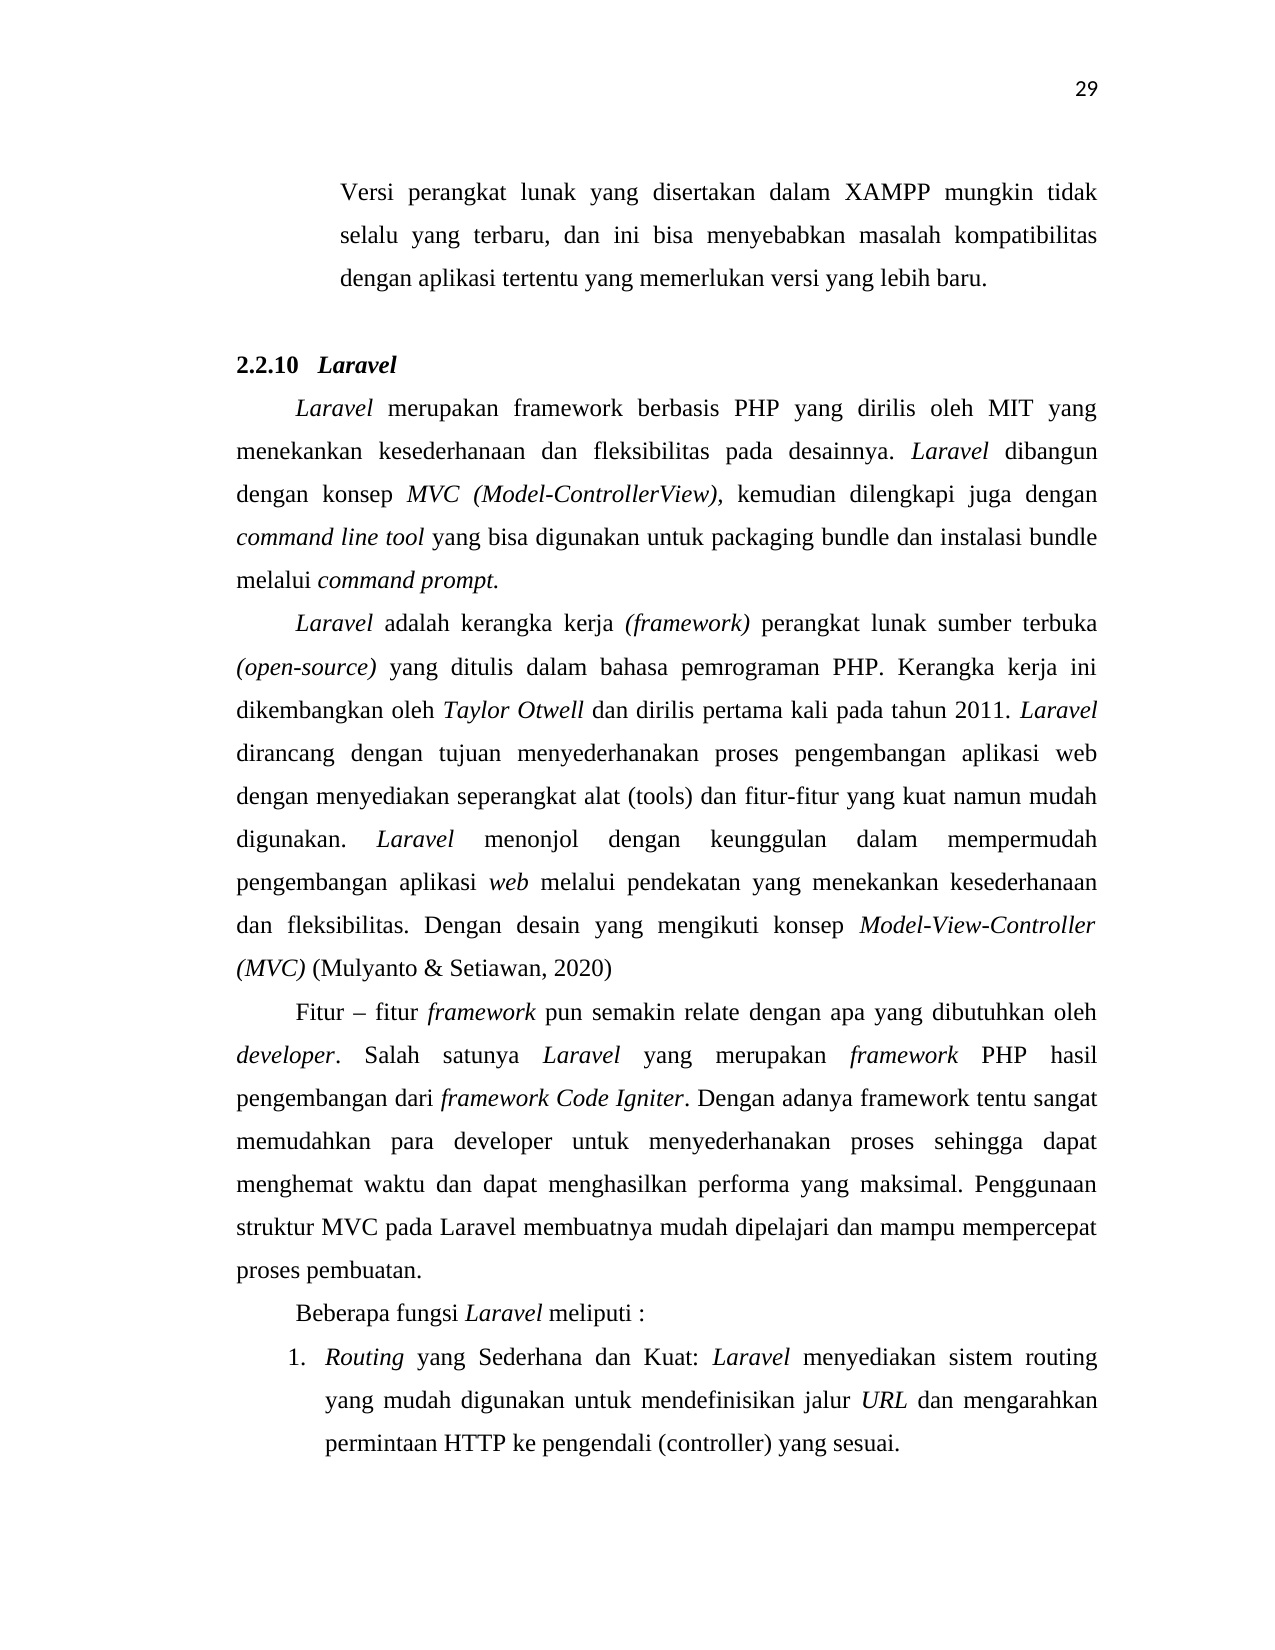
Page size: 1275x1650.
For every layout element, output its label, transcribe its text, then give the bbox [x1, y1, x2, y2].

text Laravel adalah kerangka kerja (framework) perangkat lunak sumber terbuka (open-source) yang ditulis dalam bahasa pemrograman PHP. Kerangka kerja ini dikembangkan oleh Taylor Otwell dan dirilis pertama kali pada tahun 2011. Laravel dirancang dengan tujuan menyederhanakan proses pengembangan aplikasi web dengan menyediakan seperangkat alat (tools) dan fitur-fitur yang kuat namun mudah digunakan. Laravel menonjol dengan keunggulan dalam mempermudah pengembangan aplikasi web melalui pendekatan yang menekankan kesederhanaan dan fleksibilitas. Dengan desain yang mengikuti konsep Model-View-Controller (MVC) (Mulyanto & Setiawan, 2020) [236, 608, 1098, 982]
list Versi perangkat lunak yang disertakan dalam XAMPP mungkin tidak selalu yang terbaru, dan ini bisa menyebabkan masalah kompatibilitas dengan aplikasi tertentu yang memerlukan versi yang lebih baru. [340, 177, 1098, 292]
list Routing yang Sederhana dan Kuat: Laravel menyediakan sistem routing yang mudah digunakan untuk mendefinisikan jalur URL dan mengarahkan permintaan HTTP ke pengendali (controller) yang sesuai. [287, 1342, 1098, 1457]
text Beberapa fungsi Laravel meliputi : [236, 1298, 1098, 1327]
text Laravel merupakan framework berbasis PHP yang dirilis oleh MIT yang menekankan kesederhanaan dan fleksibilitas pada desainnya. Laravel dibangun dengan konsep MVC (Model-ControllerView), kemudian dilengkapi juga dengan command line tool yang bisa digunakan untuk packaging bundle dan instalasi bundle melalui command prompt. [236, 393, 1098, 594]
text Fitur – fitur framework pun semakin relate dengan apa yang dibutuhkan oleh developer. Salah satunya Laravel yang merupakan framework PHP hasil pengembangan dari framework Code Igniter. Dengan adanya framework tentu sangat memudahkan para developer untuk menyederhanakan proses sehingga dapat menghemat waktu dan dapat menghasilkan performa yang maksimal. Penggunaan struktur MVC pada Laravel membuatnya mudah dipelajari dan mampu mempercepat proses pembuatan. [236, 997, 1098, 1284]
subtitle Laravel [236, 350, 1098, 378]
